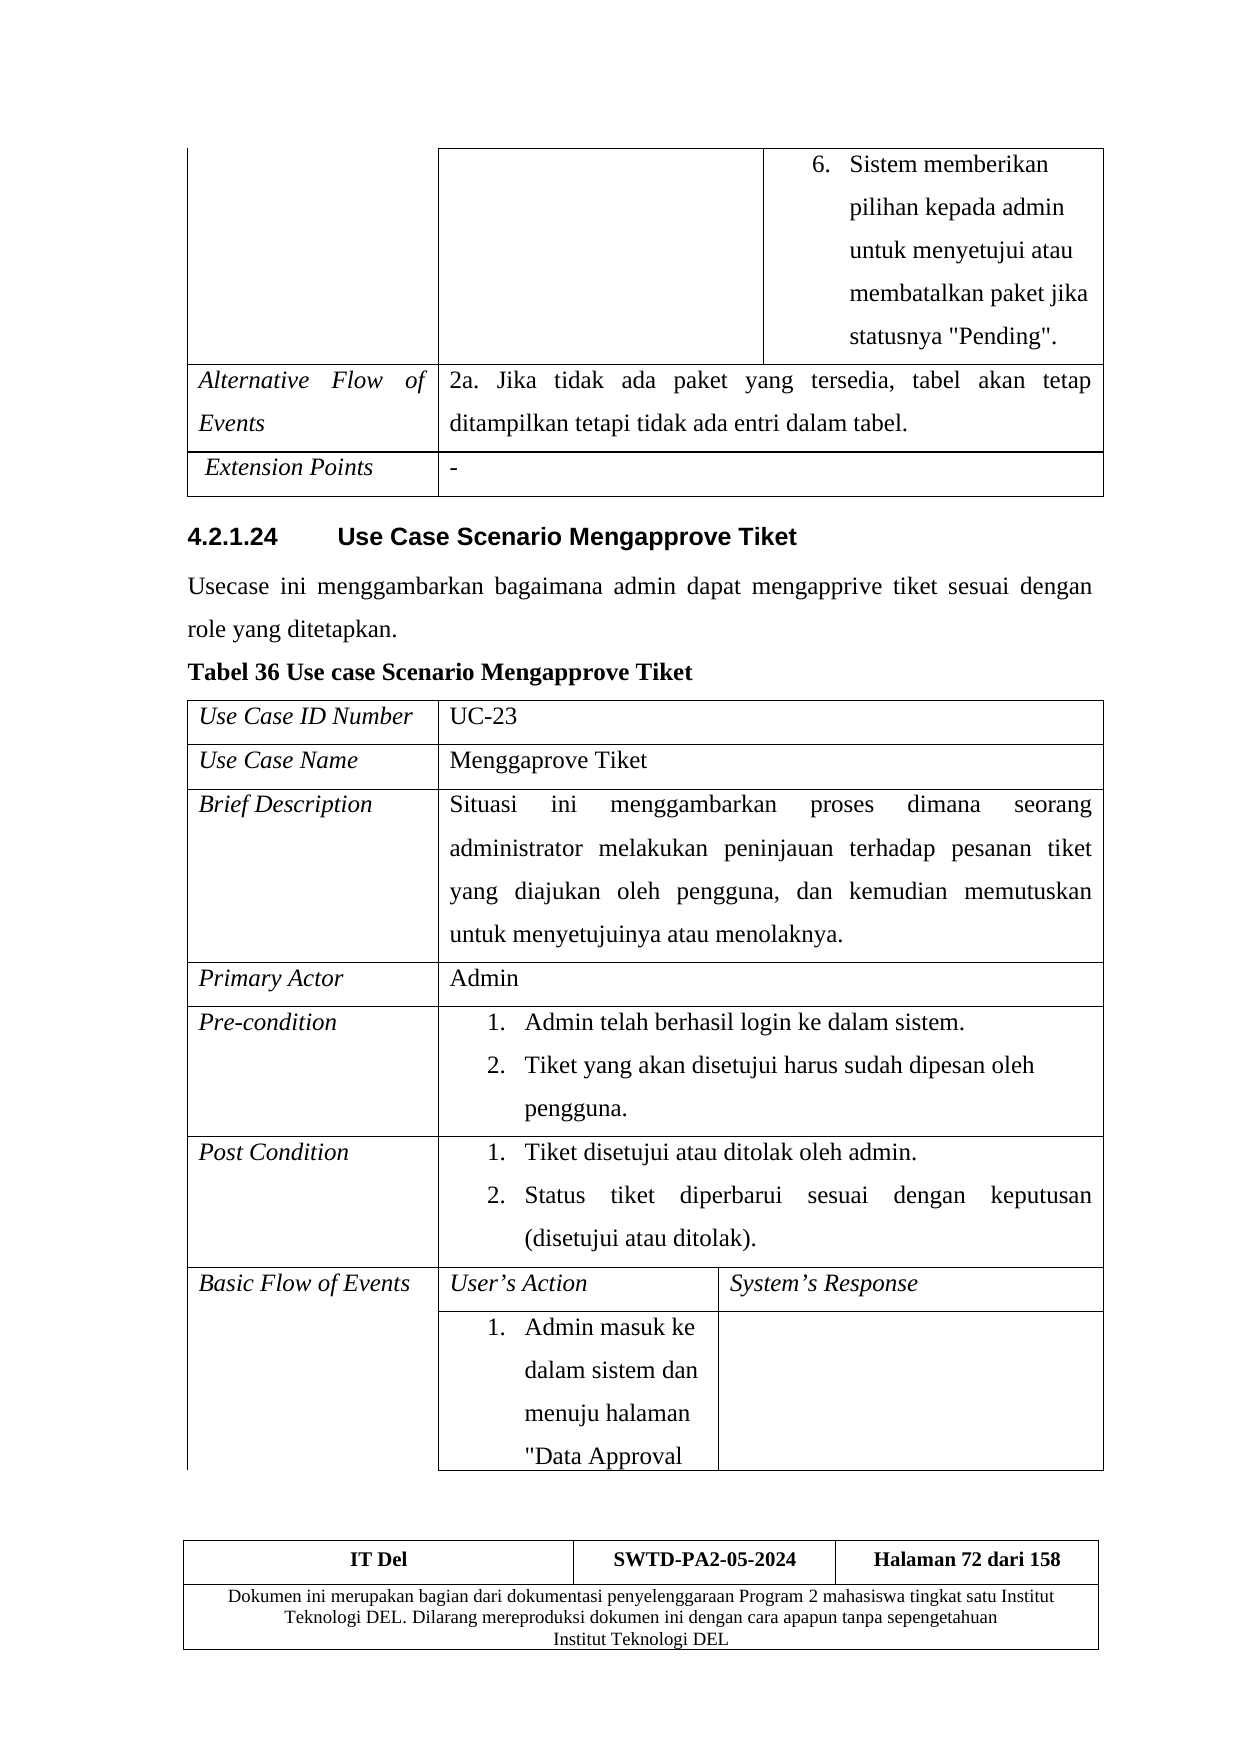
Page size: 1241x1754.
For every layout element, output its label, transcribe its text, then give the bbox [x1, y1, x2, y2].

table_cell [188, 148, 438, 364]
table_cell Tiket disetujui atau ditolak oleh admin. Status tiket diperbarui sesuai dengan keputusan (disetujui atau ditolak). [439, 1137, 1103, 1267]
table_cell Sistem memberikan pilihan kepada admin untuk menyetujui atau membatalkan paket jika statusnya "Pending". [764, 149, 1103, 364]
table_cell Pre-condition [188, 1007, 438, 1136]
table_cell Admin telah berhasil login ke dalam sistem. Tiket yang akan disetujui harus sudah dipesan oleh pengguna. [439, 1007, 1103, 1136]
text Usecase ini menggambarkan bagaimana admin dapat mengapprive tiket sesuai dengan role yang ditetapkan. [187, 571, 1092, 643]
table_cell Brief Description [188, 790, 438, 962]
subtitle Use Case Scenario Mengapprove Tiket [187, 522, 1092, 550]
table_header Use Case ID Number [188, 701, 438, 744]
table_cell Situasi ini menggambarkan proses dimana seorang administrator melakukan peninjauan terhadap pesanan tiket yang diajukan oleh pengguna, dan kemudian memutuskan untuk menyetujuinya atau menolaknya. [439, 790, 1103, 962]
table_cell [763, 453, 1103, 496]
table_cell Menggaprove Tiket [439, 745, 1103, 788]
table_cell [719, 1312, 1103, 1470]
table_cell Basic Flow of Events [188, 1268, 438, 1470]
table_cell User’s Action [439, 1268, 718, 1311]
table_cell Use Case Name [188, 745, 438, 788]
table_header UC-23 [439, 701, 1103, 744]
table_cell - [439, 453, 763, 496]
table_cell Post Condition [188, 1137, 438, 1267]
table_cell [439, 1312, 718, 1470]
table_cell Alternative Flow of Events [188, 365, 438, 451]
table_cell 2a. Jika tidak ada paket yang tersedia, tabel akan tetap ditampilkan tetapi tidak ada entri dalam tabel. [439, 365, 1103, 451]
table_cell System’s Response [719, 1268, 1103, 1311]
table_cell Primary Actor [188, 963, 438, 1006]
table_cell Admin [439, 963, 1103, 1006]
text Tabel 36 Use case Scenario Mengapprove Tiket [187, 657, 1092, 686]
table_cell Extension Points [188, 453, 438, 496]
table_cell [439, 149, 763, 364]
